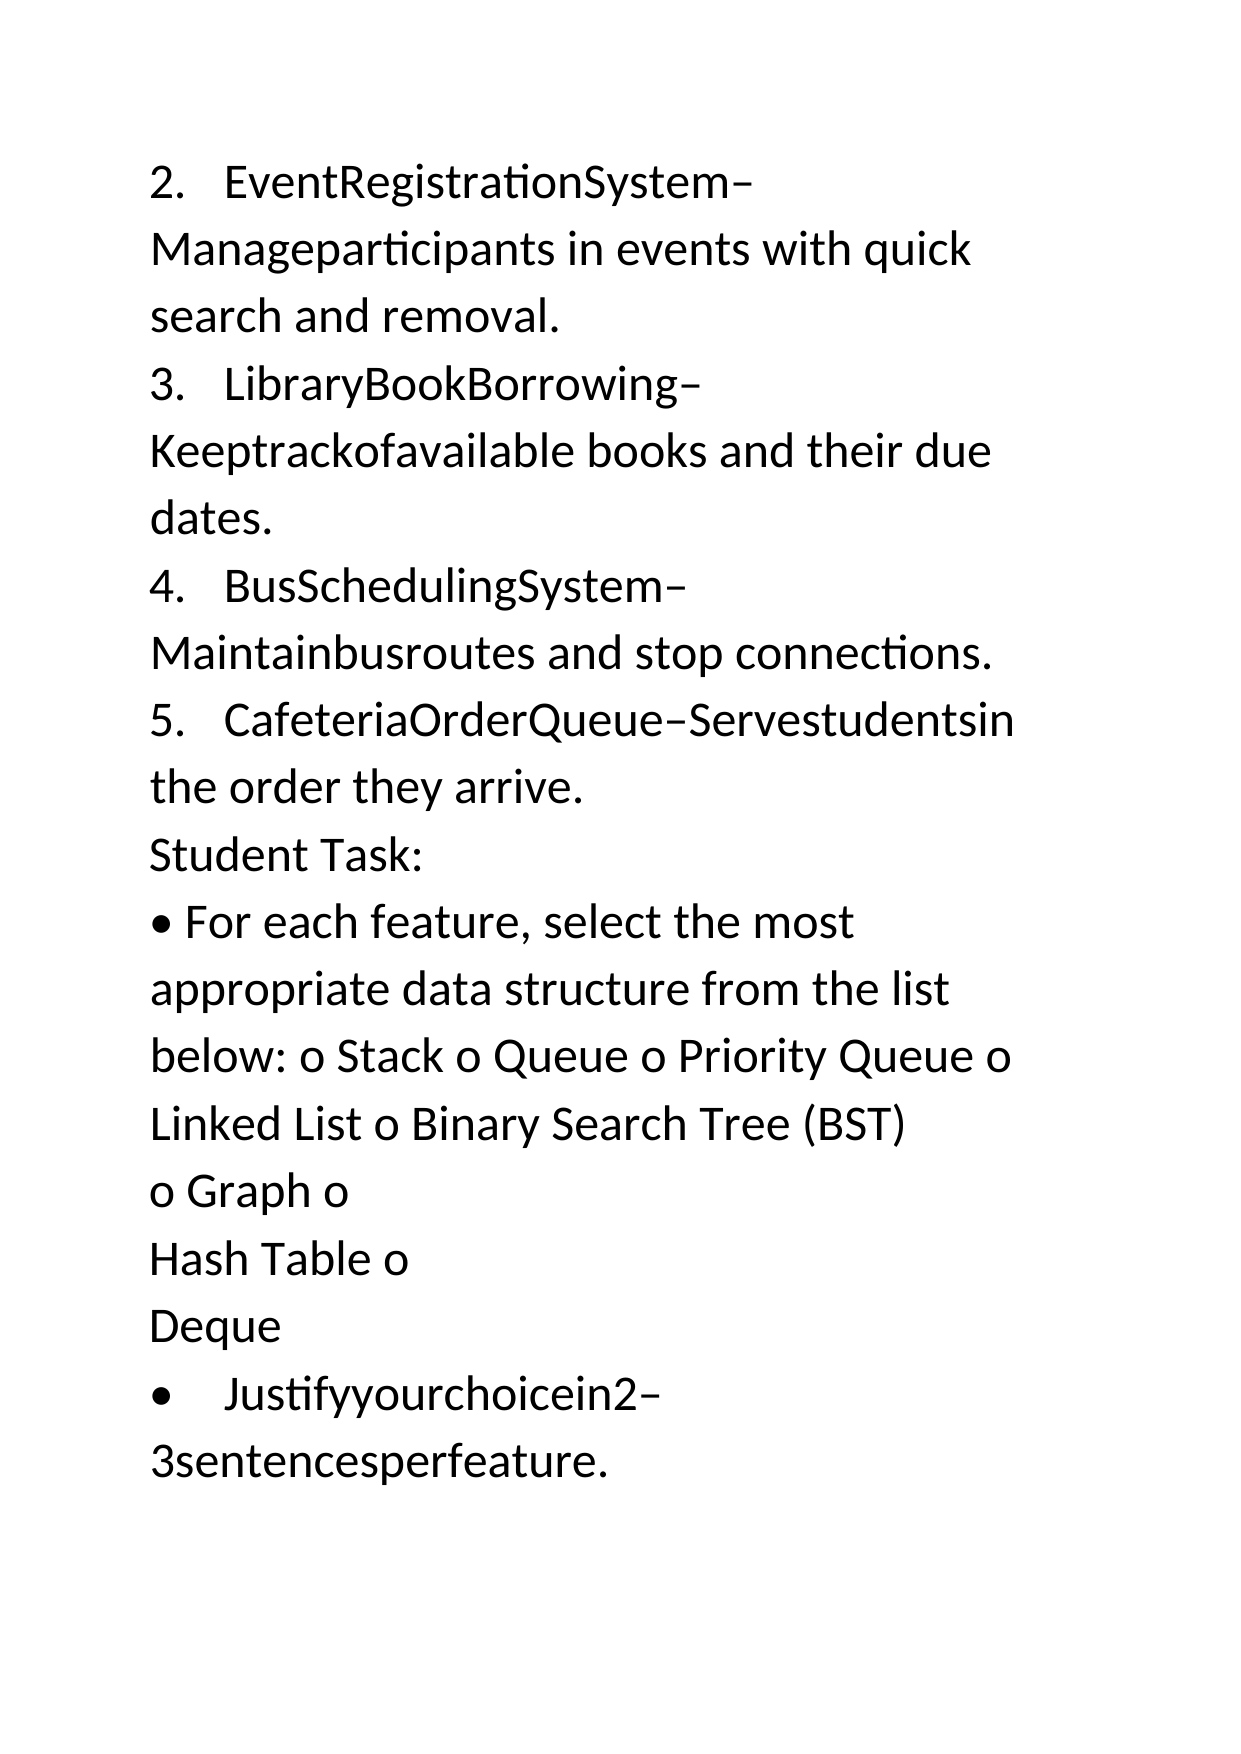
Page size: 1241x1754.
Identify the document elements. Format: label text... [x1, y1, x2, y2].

text Hash Table o [148, 1226, 1027, 1287]
text o Graph o [148, 1159, 1027, 1220]
text Student Task: [148, 823, 1027, 884]
text Deque [148, 1294, 1027, 1355]
list BusSchedulingSystem–Maintainbusroutes and stop connections. [148, 553, 1027, 682]
list EventRegistrationSystem–Manageparticipants in events with quick search and removal. [148, 150, 1027, 345]
list CafeteriaOrderQueue–Servestudentsin the order they arrive. [148, 688, 1027, 816]
text • For each feature, select the most appropriate data structure from the list below: o Stack o Queue o Priority Queue o Linked List o Binary Search Tree (BST) [148, 890, 1099, 1152]
list Justifyyourchoicein2–3sentencesperfeature. [148, 1361, 1027, 1489]
list LibraryBookBorrowing–Keeptrackofavailable books and their due dates. [148, 352, 1027, 547]
